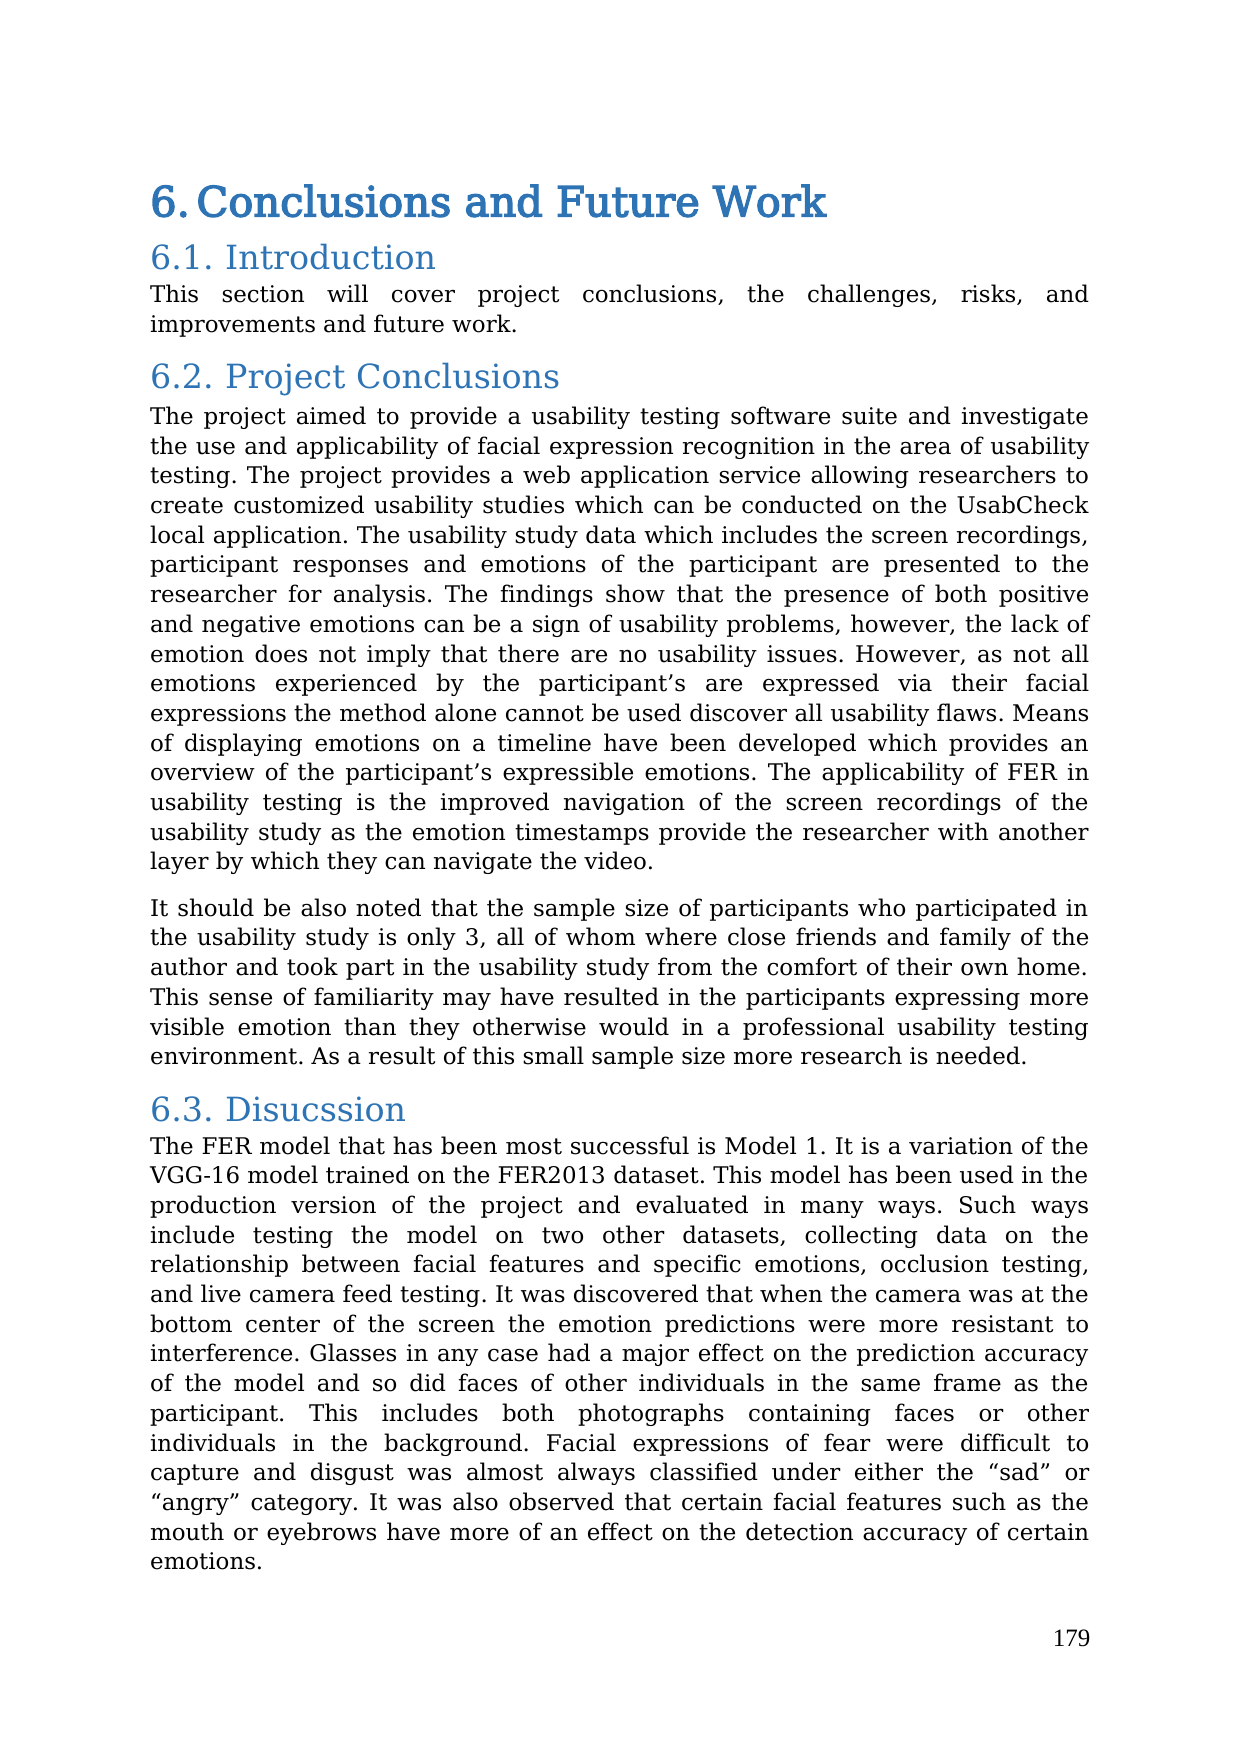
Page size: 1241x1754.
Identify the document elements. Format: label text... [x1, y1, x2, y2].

text The FER model that has been most successful is Model 1. It is a variation of the VGG-16 model trained on the FER2013 dataset. This model has been used in the production version of the project and evaluated in many ways. Such ways include testing the model on two other datasets, collecting data on the relationship between facial features and specific emotions, occlusion testing, and live camera feed testing. It was discovered that when the camera was at the bottom center of the screen the emotion predictions were more resistant to interference. Glasses in any case had a major effect on the prediction accuracy of the model and so did faces of other individuals in the same frame as the participant. This includes both photographs containing faces or other individuals in the background. Facial expressions of fear were difficult to capture and disgust was almost always classified under either the “sad” or “angry” category. It was also observed that certain facial features such as the mouth or eyebrows have more of an effect on the detection accuracy of certain emotions. [150, 1131, 1090, 1574]
subtitle Project Conclusions [150, 356, 1090, 396]
text This section will cover project conclusions, the challenges, risks, and improvements and future work. [150, 280, 1090, 337]
subtitle Introduction [150, 237, 1090, 277]
text The project aimed to provide a usability testing software suite and investigate the use and applicability of facial expression recognition in the area of usability testing. The project provides a web application service allowing researchers to create customized usability studies which can be conducted on the UsabCheck local application. The usability study data which includes the screen recordings, participant responses and emotions of the participant are presented to the researcher for analysis. The findings show that the presence of both positive and negative emotions can be a sign of usability problems, however, the lack of emotion does not imply that there are no usability issues. However, as not all emotions experienced by the participant’s are expressed via their facial expressions the method alone cannot be used discover all usability flaws. Means of displaying emotions on a timeline have been developed which provides an overview of the participant’s expressible emotions. The applicability of FER in usability testing is the improved navigation of the screen recordings of the usability study as the emotion timestamps provide the researcher with another layer by which they can navigate the video. [150, 402, 1090, 874]
subtitle Conclusions and Future Work [150, 175, 1090, 225]
text It should be also noted that the sample size of participants who participated in the usability study is only 3, all of whom where close friends and family of the author and took part in the usability study from the comfort of their own home. This sense of familiarity may have resulted in the participants expressing more visible emotion than they otherwise would in a professional usability testing environment. As a result of this small sample size more research is needed. [150, 893, 1090, 1069]
subtitle Disucssion [150, 1088, 1090, 1128]
